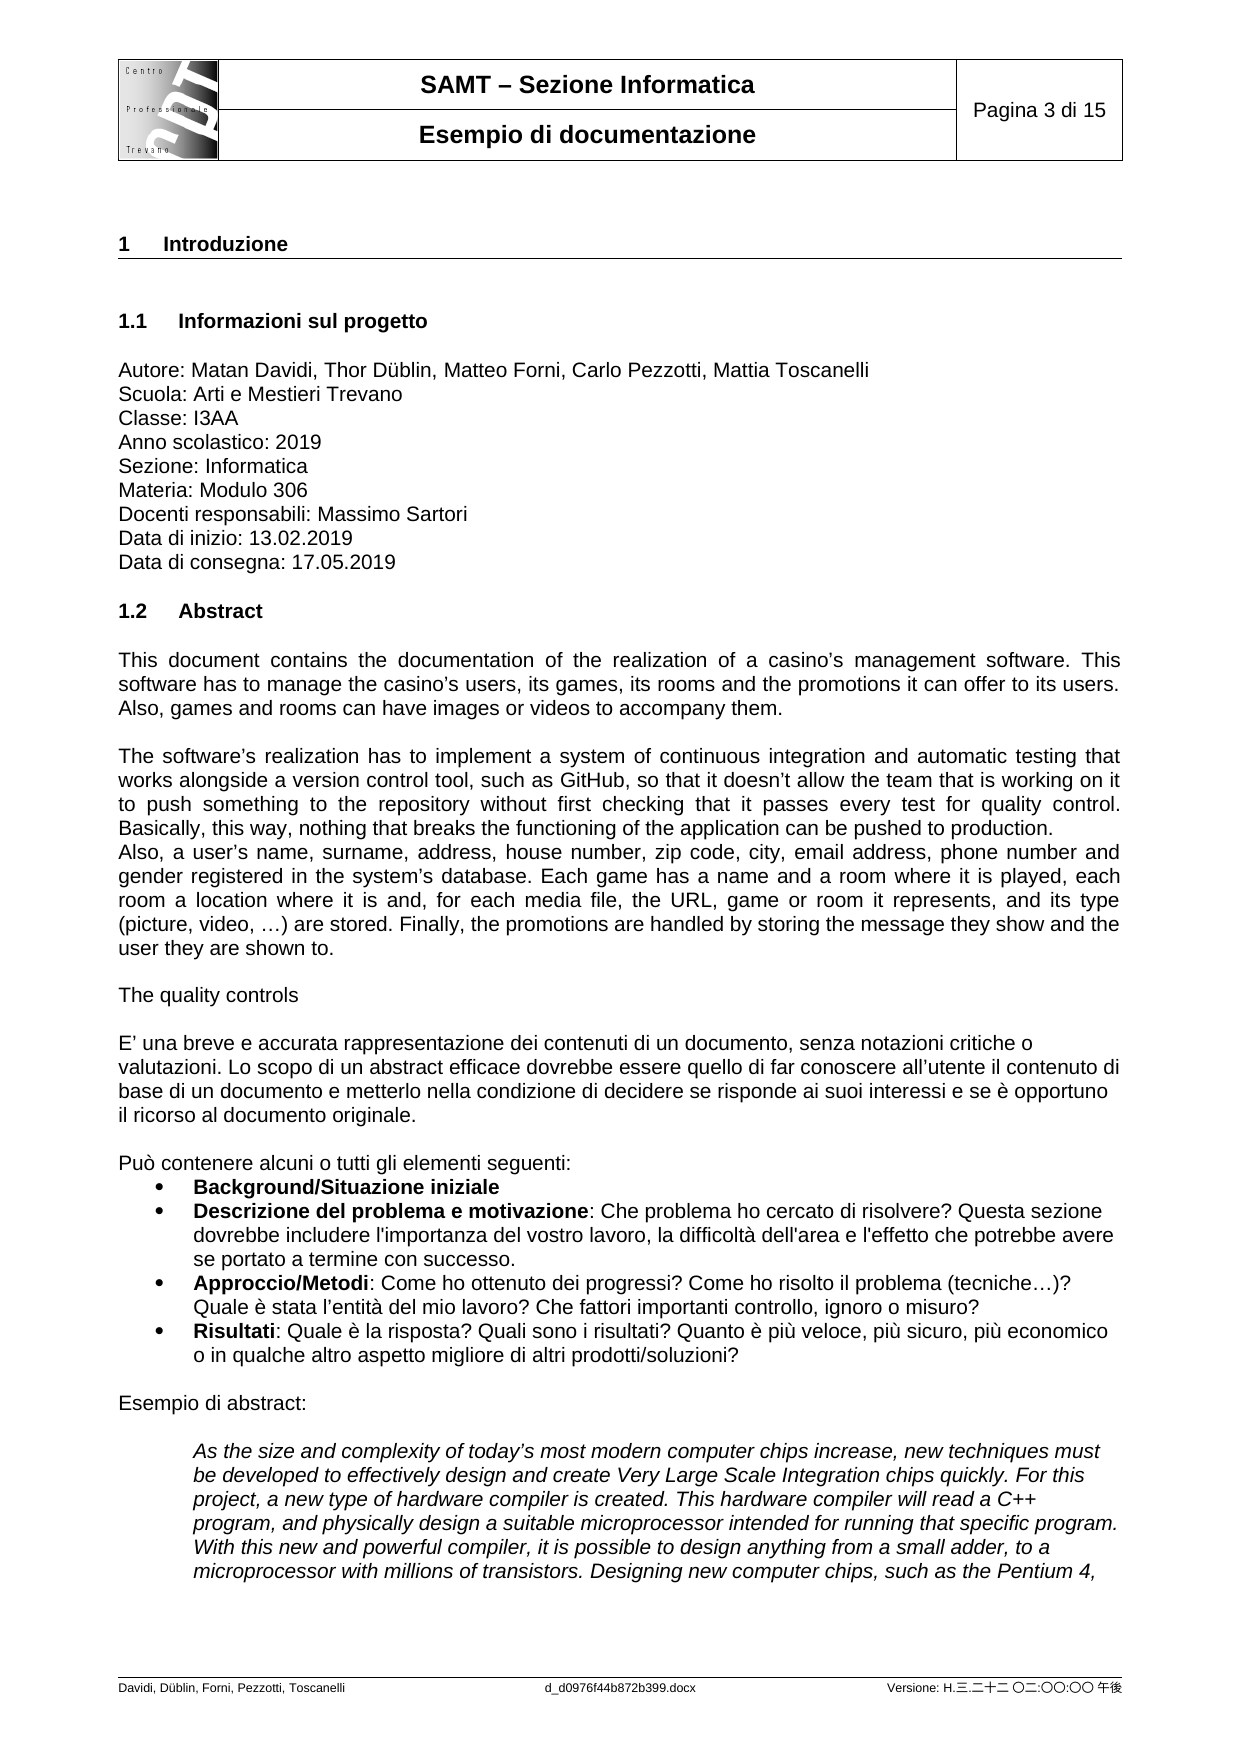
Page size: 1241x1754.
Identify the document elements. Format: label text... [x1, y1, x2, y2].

text Data di consegna: 17.05.2019 [118, 550, 1122, 574]
text Esempio di abstract: [118, 1391, 1122, 1415]
picture [118, 60, 218, 159]
text The software’s realization has to implement a system of continuous integration and automatic testing that works alongside a version control tool, such as GitHub, so that it doesn’t allow the team that is working on it to push something to the repository without first checking that it passes every test for quality control. Basically, this way, nothing that breaks the functioning of the application can be pushed to production. [118, 744, 1122, 839]
subtitle Abstract [118, 599, 1122, 623]
text Also, a user’s name, surname, address, house number, zip code, city, email address, phone number and gender registered in the system’s database. Each game has a name and a room where it is played, each room a location where it is and, for each media file, the URL, game or room it represents, and its type (picture, video, …) are stored. Finally, the promotions are handled by storing the message they show and the user they are shown to. [118, 839, 1122, 959]
text Data di inizio: 13.02.2019 [118, 526, 1122, 550]
subtitle Introduzione [118, 232, 1122, 258]
text Materia: Modulo 306 [118, 478, 1122, 502]
text Può contenere alcuni o tutti gli elementi seguenti: [118, 1151, 1122, 1175]
text Classe: I3AA [118, 406, 1122, 430]
list Background/Situazione iniziale [156, 1175, 1122, 1199]
text Docenti responsabili: Massimo Sartori [118, 502, 1122, 526]
text Scuola: Arti e Mestieri Trevano [118, 382, 1122, 406]
text E’ una breve e accurata rappresentazione dei contenuti di un documento, senza notazioni critiche o valutazioni. Lo scopo di un abstract efficace dovrebbe essere quello di far conoscere all’utente il contenuto di base di un documento e metterlo nella condizione di decidere se risponde ai suoi interessi e se è opportuno il ricorso al documento originale. [118, 1031, 1122, 1127]
list Descrizione del problema e motivazione: Che problema ho cercato di risolvere? Questa sezione dovrebbe includere l'importanza del vostro lavoro, la difficoltà dell'area e l'effetto che potrebbe avere se portato a termine con successo. [156, 1199, 1122, 1271]
text Sezione: Informatica [118, 454, 1122, 478]
list Approccio/Metodi: Come ho ottenuto dei progressi? Come ho risolto il problema (tecniche…)? Quale è stata l’entità del mio lavoro? Che fattori importanti controllo, ignoro o misuro? [156, 1271, 1122, 1319]
text Anno scolastico: 2019 [118, 430, 1122, 454]
text The quality controls [118, 983, 1122, 1007]
text This document contains the documentation of the realization of a casino’s management software. This software has to manage the casino’s users, its games, its rooms and the promotions it can offer to its users. Also, games and rooms can have images or videos to accompany them. [118, 648, 1122, 720]
subtitle Informazioni sul progetto [118, 309, 1122, 333]
list Risultati: Quale è la risposta? Quali sono i risultati? Quanto è più veloce, più sicuro, più economico o in qualche altro aspetto migliore di altri prodotti/soluzioni? [156, 1319, 1122, 1367]
text Autore: Matan Davidi, Thor Düblin, Matteo Forni, Carlo Pezzotti, Mattia Toscanelli [118, 358, 1122, 382]
